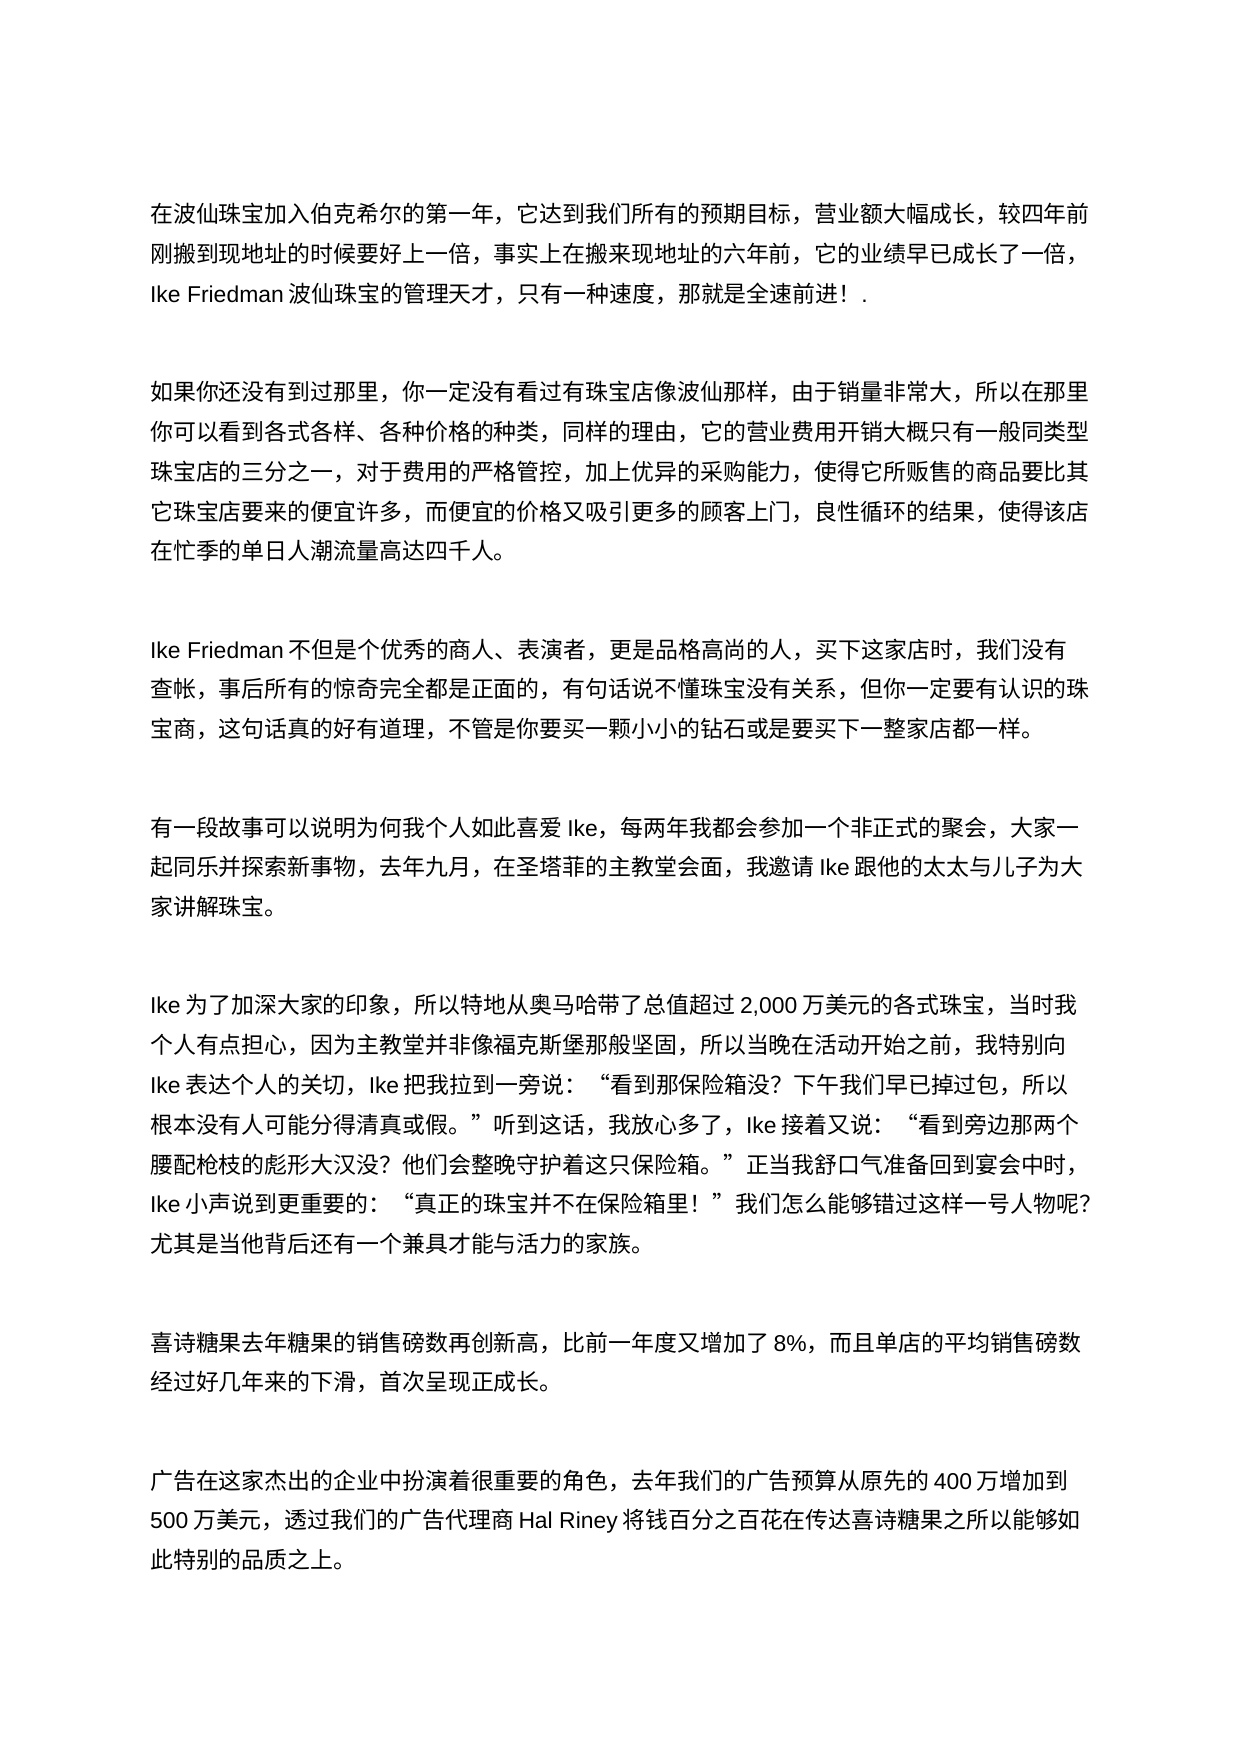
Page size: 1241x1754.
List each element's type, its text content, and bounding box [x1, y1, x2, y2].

text Ike Friedman不但是个优秀的商人、表演者，更是品格高尚的人，买下这家店时，我们没有查帐，事后所有的惊奇完全都是正面的，有句话说不懂珠宝没有关系，但你一定要有认识的珠宝商，这句话真的好有道理，不管是你要买一颗小小的钻石或是要买下一整家店都一样。 [150, 631, 1090, 744]
text 喜诗糖果去年糖果的销售磅数再创新高，比前一年度又增加了8%，而且单店的平均销售磅数经过好几年来的下滑，首次呈现正成长。 [150, 1324, 1090, 1397]
text 广告在这家杰出的企业中扮演着很重要的角色，去年我们的广告预算从原先的400万增加到500万美元，透过我们的广告代理商Hal Riney将钱百分之百花在传达喜诗糖果之所以能够如此特别的品质之上。 [150, 1462, 1090, 1575]
text Ike为了加深大家的印象，所以特地从奥马哈带了总值超过2,000万美元的各式珠宝，当时我个人有点担心，因为主教堂并非像福克斯堡那般坚固，所以当晚在活动开始之前，我特别向Ike表达个人的关切，Ike把我拉到一旁说：“看到那保险箱没？下午我们早已掉过包，所以根本没有人可能分得清真或假。”听到这话，我放心多了，Ike接着又说：“看到旁边那两个腰配枪枝的彪形大汉没？他们会整晚守护着这只保险箱。”正当我舒口气准备回到宴会中时，Ike小声说到更重要的：“真正的珠宝并不在保险箱里！”我们怎么能够错过这样一号人物呢？尤其是当他背后还有一个兼具才能与活力的家族。 [150, 987, 1090, 1259]
text 如果你还没有到过那里，你一定没有看过有珠宝店像波仙那样，由于销量非常大，所以在那里你可以看到各式各样、各种价格的种类，同样的理由，它的营业费用开销大概只有一般同类型珠宝店的三分之一，对于费用的严格管控，加上优异的采购能力，使得它所贩售的商品要比其它珠宝店要来的便宜许多，而便宜的价格又吸引更多的顾客上门，良性循环的结果，使得该店在忙季的单日人潮流量高达四千人。 [150, 374, 1090, 566]
text 在波仙珠宝加入伯克希尔的第一年，它达到我们所有的预期目标，营业额大幅成长，较四年前刚搬到现地址的时候要好上一倍，事实上在搬来现地址的六年前，它的业绩早已成长了一倍，Ike Friedman波仙珠宝的管理天才，只有一种速度，那就是全速前进！. [150, 196, 1090, 309]
text 有一段故事可以说明为何我个人如此喜爱Ike，每两年我都会参加一个非正式的聚会，大家一起同乐并探索新事物，去年九月，在圣塔菲的主教堂会面，我邀请Ike跟他的太太与儿子为大家讲解珠宝。 [150, 809, 1090, 922]
